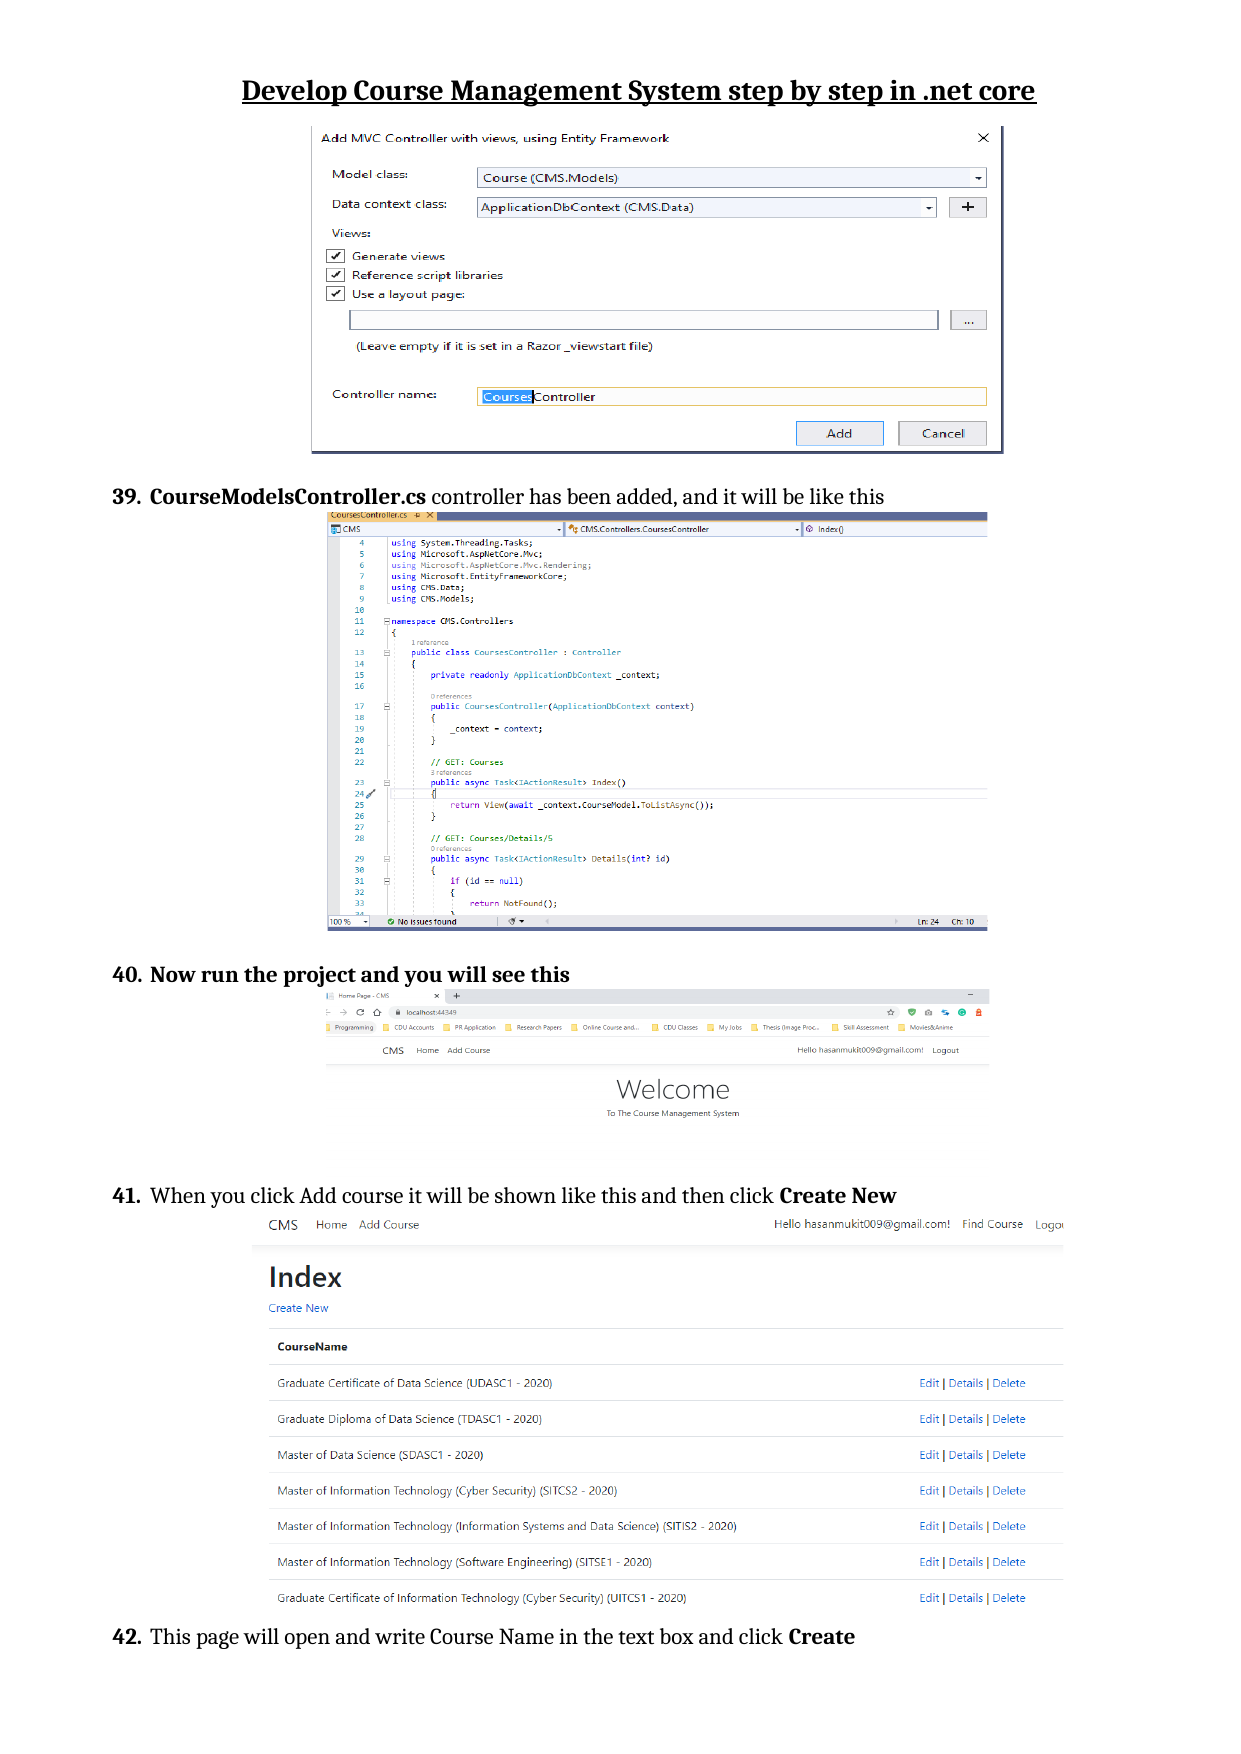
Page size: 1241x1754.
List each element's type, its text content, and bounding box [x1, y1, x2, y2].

list This page will open and write Course Name in the text box and click Create [112, 1624, 1165, 1650]
picture [327, 512, 988, 931]
picture [251, 1211, 1064, 1622]
picture [311, 126, 1004, 454]
list CourseModelsController.cs controller has been added, and it will be like this [112, 484, 1165, 510]
list When you click Add course it will be shown like this and then click Create New [112, 1182, 1165, 1209]
picture [326, 989, 990, 1181]
list Now run the project and you will see this [112, 961, 1165, 988]
